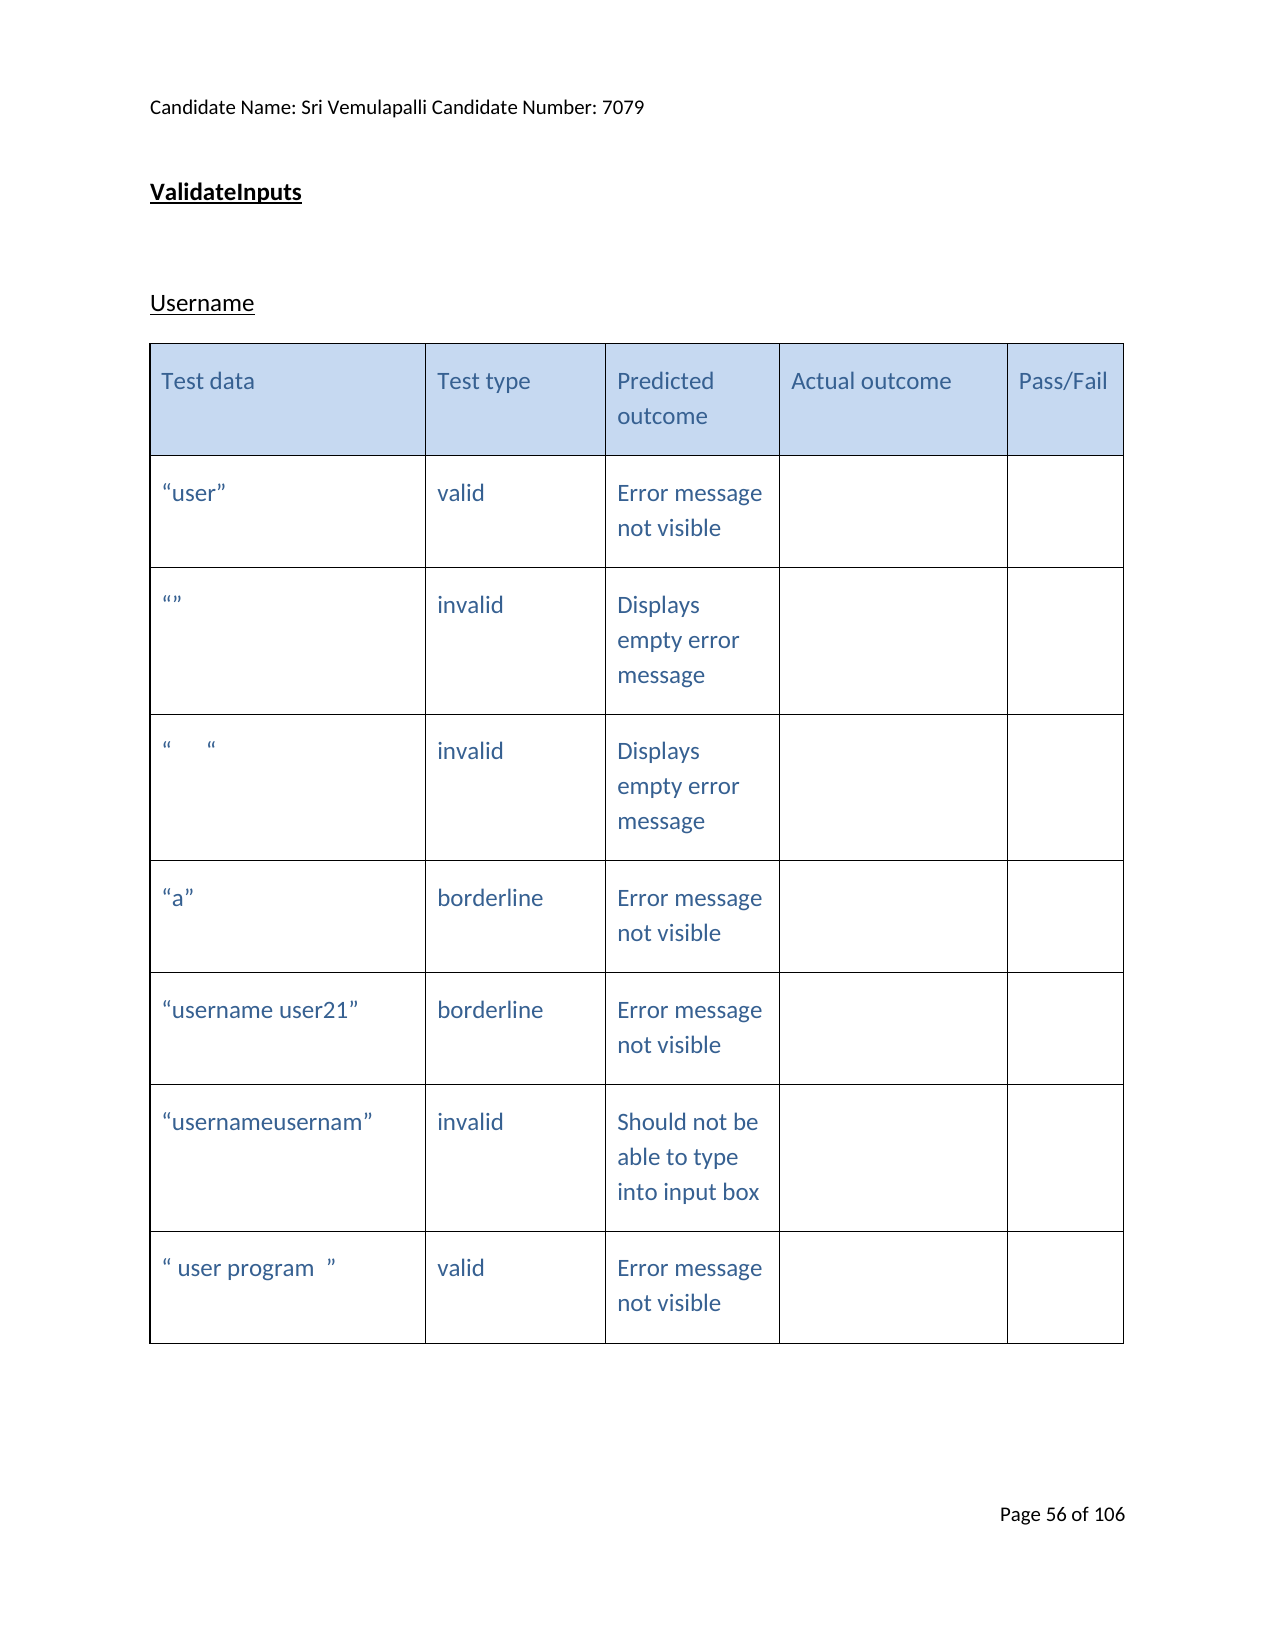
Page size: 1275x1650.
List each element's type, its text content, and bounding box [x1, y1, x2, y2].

table_header Predicted outcome [606, 344, 779, 455]
table_cell invalid [426, 715, 605, 860]
table_header Pass/Fail [1008, 344, 1123, 455]
table_cell “ “ [151, 715, 425, 860]
table_cell “user” [151, 456, 425, 567]
table_cell Error message not visible [606, 1232, 779, 1342]
table_cell Should not be able to type into input box [606, 1085, 779, 1231]
text Username [150, 287, 1125, 318]
table_cell “username user21” [151, 973, 425, 1084]
table_cell Displays empty error message [606, 715, 779, 860]
table_cell “” [151, 568, 425, 714]
table_header Actual outcome [780, 344, 1007, 455]
table_cell [1008, 568, 1123, 714]
table_cell Error message not visible [606, 456, 779, 567]
table_cell Displays empty error message [606, 568, 779, 714]
text ValidateInputs [150, 176, 1125, 206]
table_cell “ user program ” [151, 1232, 425, 1342]
table_cell borderline [426, 973, 605, 1084]
table_header Test data [151, 344, 425, 455]
table_cell borderline [426, 861, 605, 972]
table_cell “usernameusernam” [151, 1085, 425, 1231]
table_cell [1008, 456, 1123, 567]
table_cell “a” [151, 861, 425, 972]
table_cell Error message not visible [606, 973, 779, 1084]
table_cell [780, 973, 1007, 1084]
table_cell invalid [426, 568, 605, 714]
table_cell [1008, 715, 1123, 860]
table_header Test type [426, 344, 605, 455]
table_cell [780, 715, 1007, 860]
table_cell valid [426, 456, 605, 567]
table_cell [1008, 973, 1123, 1084]
table_cell [780, 568, 1007, 714]
table_cell invalid [426, 1085, 605, 1231]
table_cell Error message not visible [606, 861, 779, 972]
table_cell [780, 861, 1007, 972]
table_cell [1008, 861, 1123, 972]
table_cell [780, 1232, 1007, 1342]
table_cell [780, 456, 1007, 567]
table_cell valid [426, 1232, 605, 1342]
table_cell [780, 1085, 1007, 1231]
table_cell [1008, 1232, 1123, 1342]
table_cell [1008, 1085, 1123, 1231]
